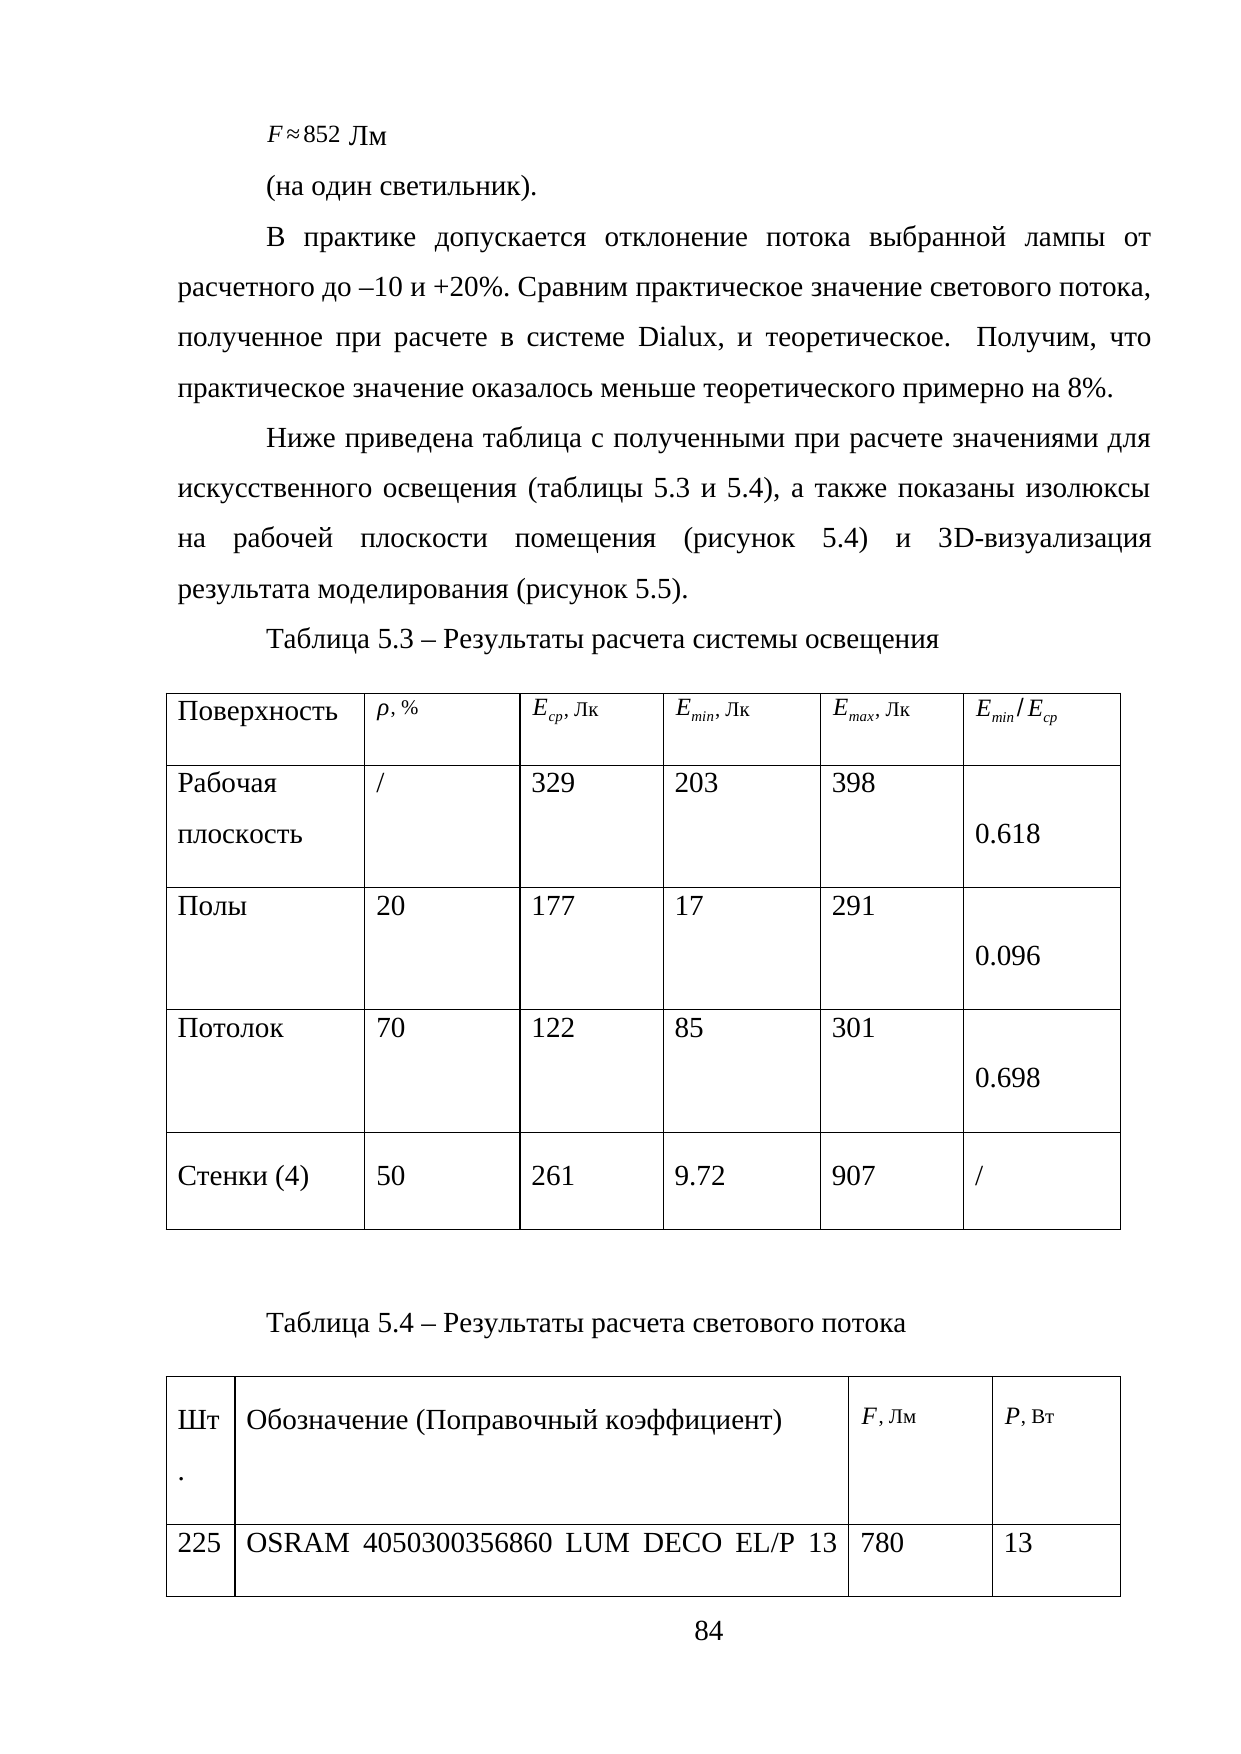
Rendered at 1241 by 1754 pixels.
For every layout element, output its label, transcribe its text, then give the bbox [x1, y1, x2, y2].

table_header , % [365, 694, 519, 764]
table_header , Лм [849, 1377, 992, 1524]
table_cell / [365, 766, 519, 887]
table_cell 20 [365, 888, 519, 1009]
table_cell Стенки (4) [167, 1133, 364, 1229]
table_header , Вт [993, 1377, 1120, 1524]
table_header , Лк [664, 694, 820, 764]
table_cell 0.096 [964, 888, 1120, 1009]
table_cell 13 [993, 1525, 1120, 1596]
table_cell 225 [167, 1525, 234, 1596]
table_cell 122 [521, 1010, 663, 1132]
table_cell 17 [664, 888, 820, 1009]
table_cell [236, 1525, 848, 1596]
table_cell 177 [521, 888, 663, 1009]
table_cell 0.618 [964, 766, 1120, 887]
table_cell Полы [167, 888, 364, 1009]
table_cell 50 [365, 1133, 519, 1229]
text Ниже приведена таблица с полученными при расчете значениями для искусственного освещения (таблицы 5.3 и 5.4), а также показаны изолюксы на рабочей плоскости помещения (рисунок 5.4) и 3D-визуализация результата моделирования (рисунок 5.5). [177, 420, 1152, 604]
table_cell 261 [521, 1133, 663, 1229]
table_header , Лк [821, 694, 963, 764]
table_header [964, 694, 1120, 764]
text Лм [177, 118, 1152, 152]
table_cell Рабочая плоскость [167, 766, 364, 887]
table_cell 329 [521, 766, 663, 887]
table_cell 203 [664, 766, 820, 887]
text Таблица 5.4 – Результаты расчета светового потока [177, 1305, 1152, 1339]
table_cell 301 [821, 1010, 963, 1132]
table_cell 291 [821, 888, 963, 1009]
table_cell / [964, 1133, 1120, 1229]
table_header Поверхность [167, 694, 364, 764]
table_cell 398 [821, 766, 963, 887]
table_cell 907 [821, 1133, 963, 1229]
table_header Обозначение (Поправочный коэффициент) [236, 1377, 848, 1524]
text (на один светильник). [177, 168, 1152, 202]
table_cell Потолок [167, 1010, 364, 1132]
table_cell 0.698 [964, 1010, 1120, 1132]
table_header , Лк [521, 694, 663, 764]
text Таблица 5.3 – Результаты расчета системы освещения [177, 621, 1152, 655]
table_cell 780 [849, 1525, 992, 1596]
text В практике допускается отклонение потока выбранной лампы от расчетного до –10 и +20%. Сравним практическое значение светового потока, полученное при расчете в системе Dialux, и теоретическое. Получим, что практическое значение оказалось меньше теоретического примерно на 8%. [177, 219, 1152, 403]
table_cell 9.72 [664, 1133, 820, 1229]
table_header Шт. [167, 1377, 234, 1524]
table_cell 70 [365, 1010, 519, 1132]
table_cell 85 [664, 1010, 820, 1132]
